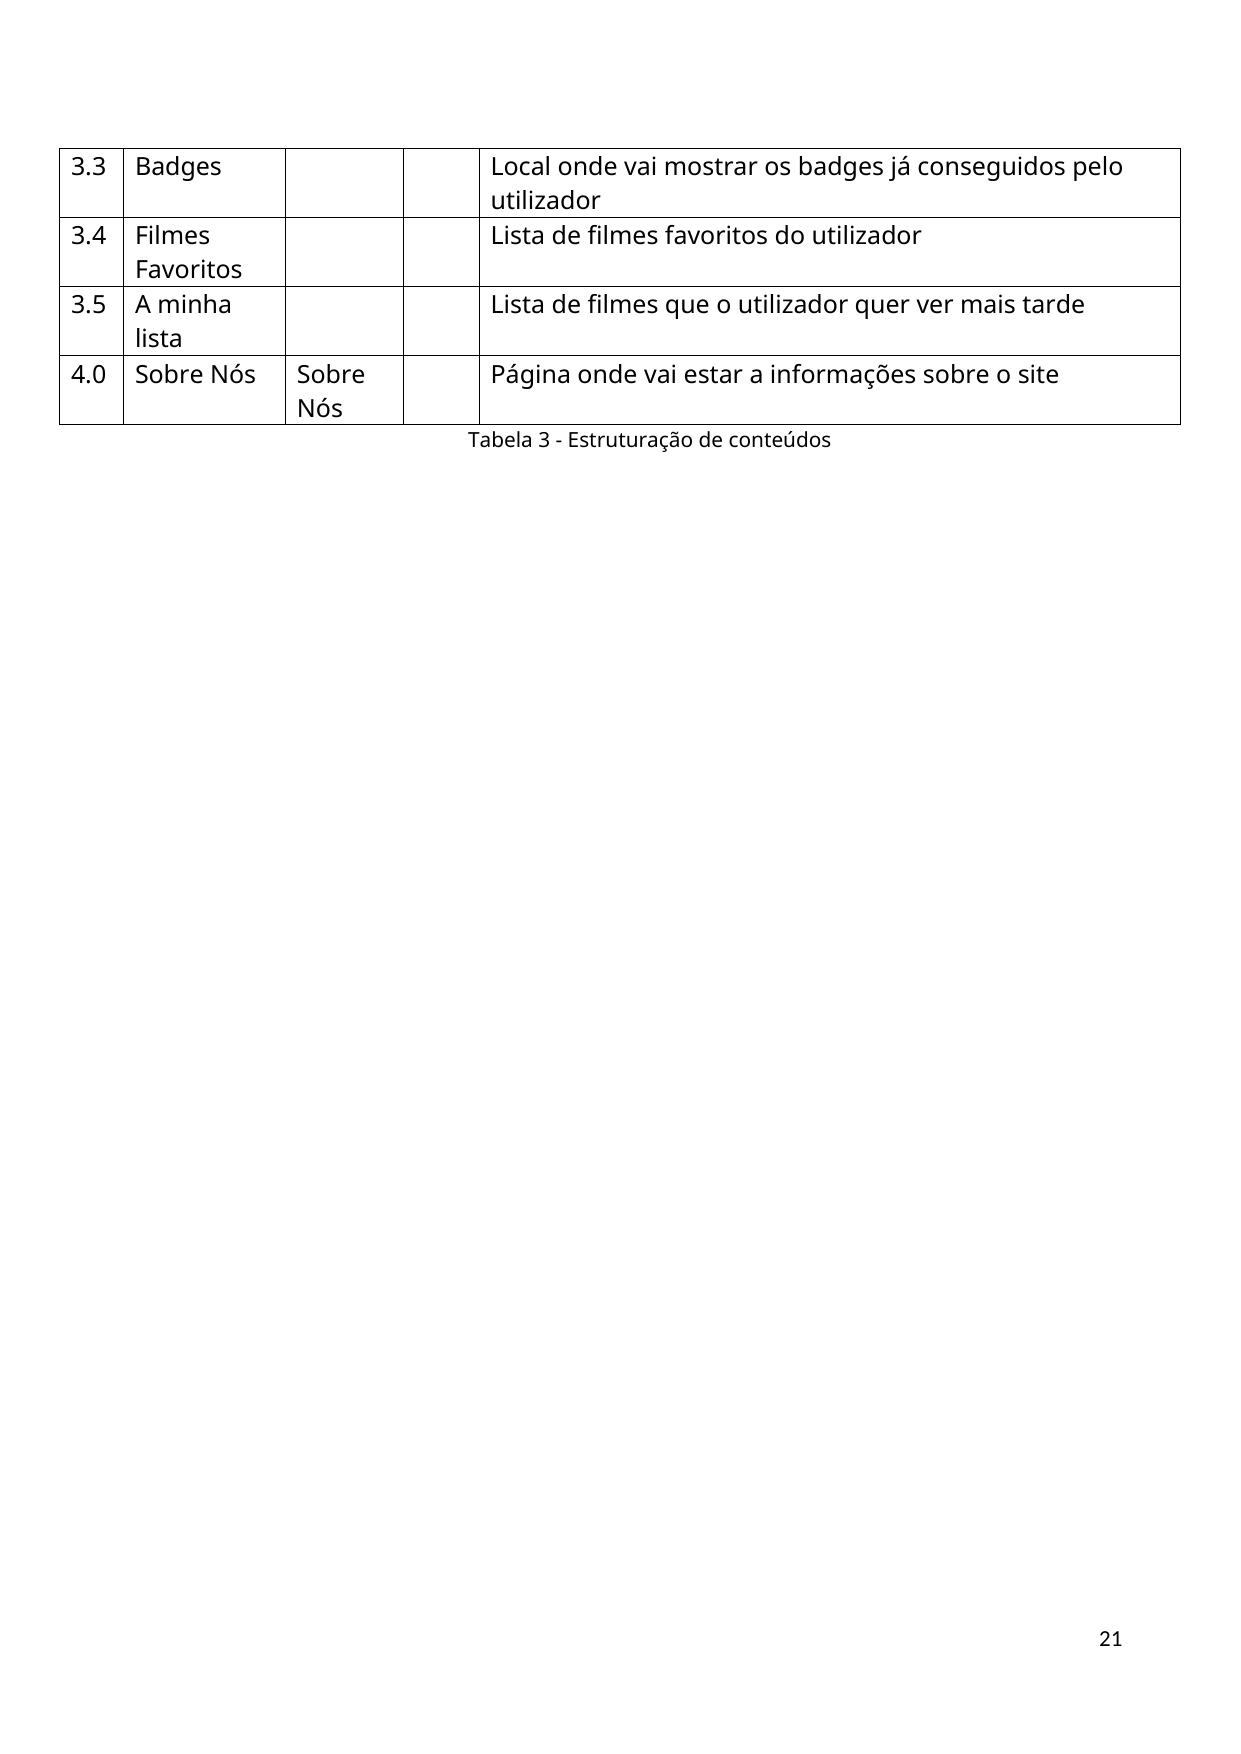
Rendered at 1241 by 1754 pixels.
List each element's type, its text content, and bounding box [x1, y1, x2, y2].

text Tabela 3 - Estruturação de conteúdos [177, 425, 1122, 454]
table_cell [286, 287, 403, 355]
table_cell A minha lista [124, 287, 285, 355]
table_cell Filmes Favoritos [124, 218, 285, 286]
table_cell [404, 356, 479, 424]
table_cell Local onde vai mostrar os badges já conseguidos pelo utilizador [480, 149, 1180, 217]
table_cell Página onde vai estar a informações sobre o site [480, 356, 1180, 424]
table_cell Lista de filmes favoritos do utilizador [480, 218, 1180, 286]
table_cell [404, 218, 479, 286]
table_cell Lista de filmes que o utilizador quer ver mais tarde [480, 287, 1180, 355]
table_cell [404, 287, 479, 355]
table_cell [286, 218, 403, 286]
table_cell Badges [124, 149, 285, 217]
table_cell 4.0 [60, 356, 123, 424]
table_cell 3.4 [60, 218, 123, 286]
table_cell 3.5 [60, 287, 123, 355]
table_cell [286, 149, 403, 217]
table_cell Sobre Nós [124, 356, 285, 424]
table_cell Sobre Nós [286, 356, 403, 424]
table_cell 3.3 [60, 149, 123, 217]
table_cell [404, 149, 479, 217]
